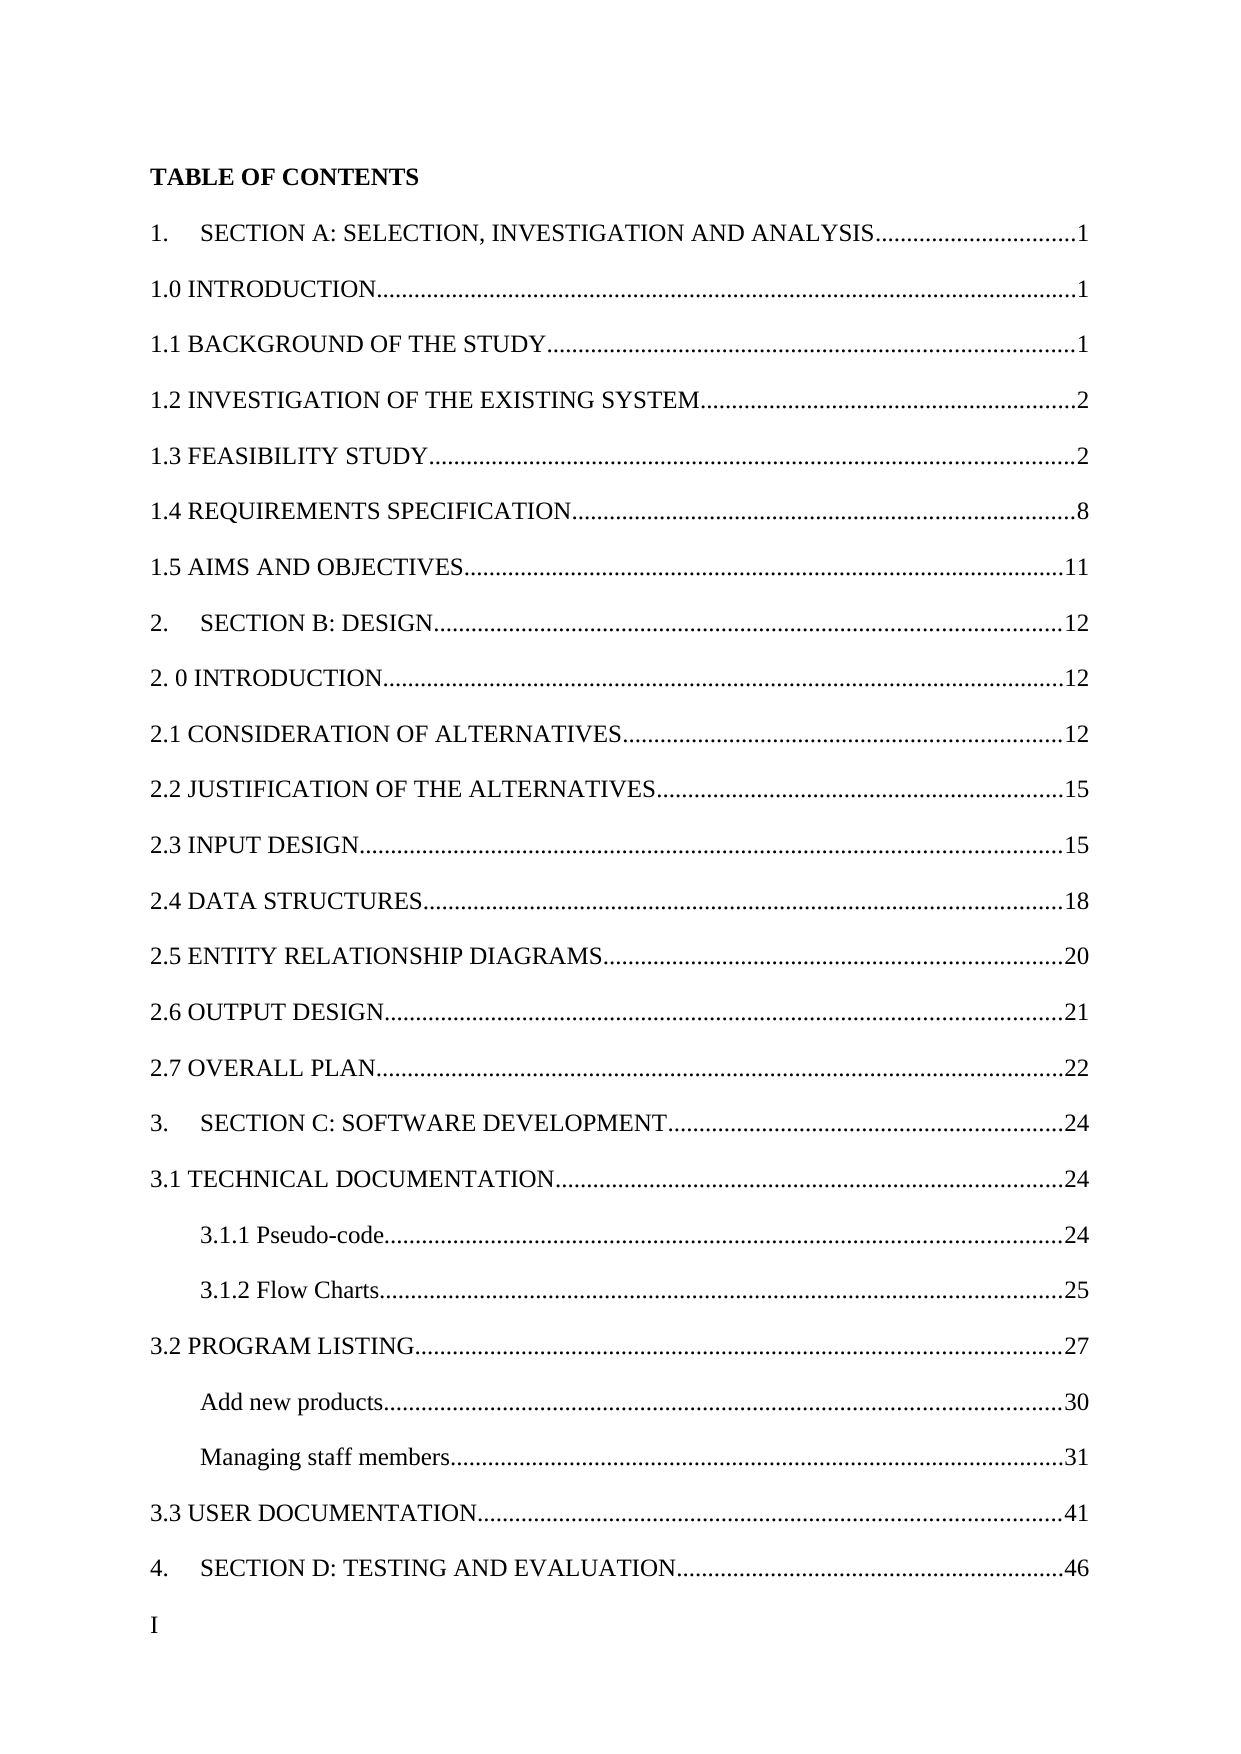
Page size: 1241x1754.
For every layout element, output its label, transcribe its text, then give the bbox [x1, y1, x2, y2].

text TABLE OF CONTENTS [150, 162, 1090, 191]
